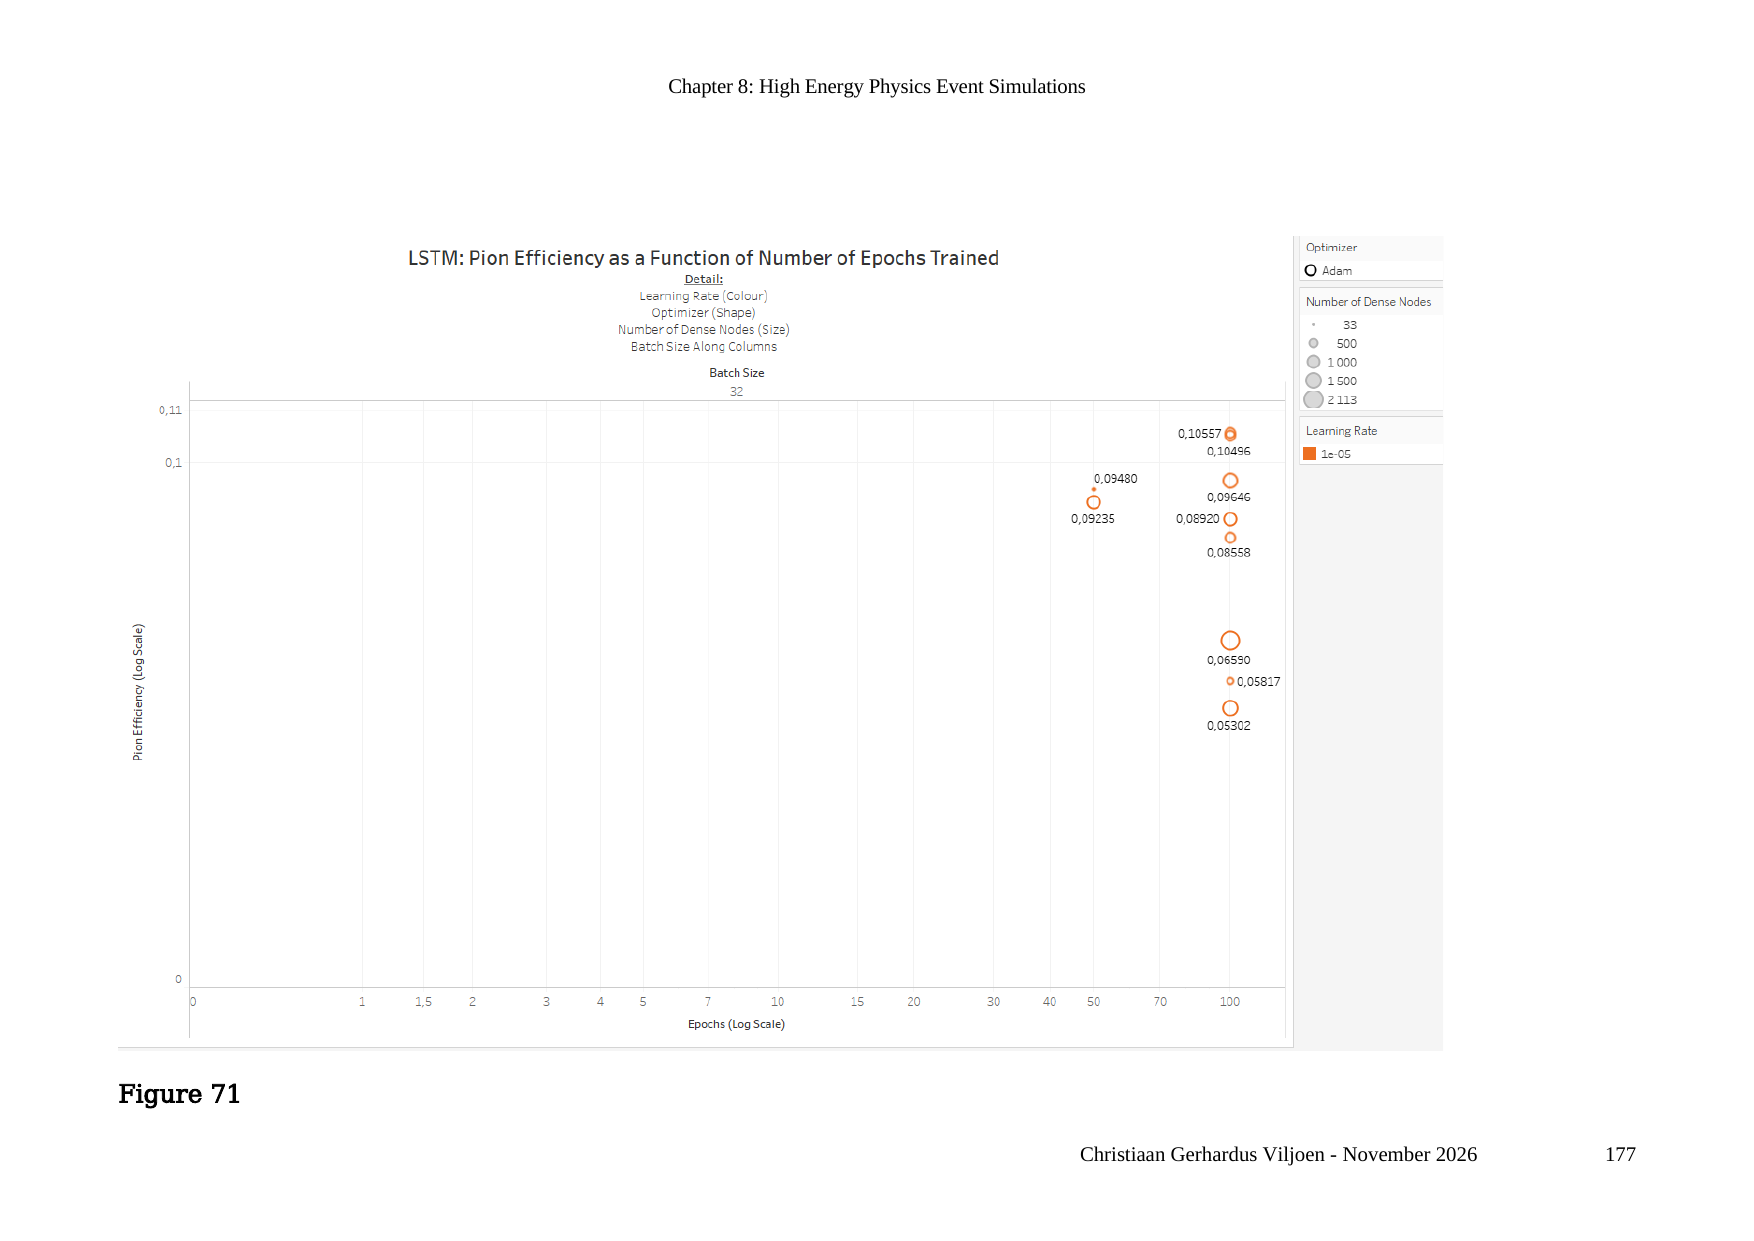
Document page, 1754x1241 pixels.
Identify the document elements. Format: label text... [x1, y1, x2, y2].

picture [118, 236, 1444, 1051]
text Figure 71 [118, 1078, 1636, 1108]
